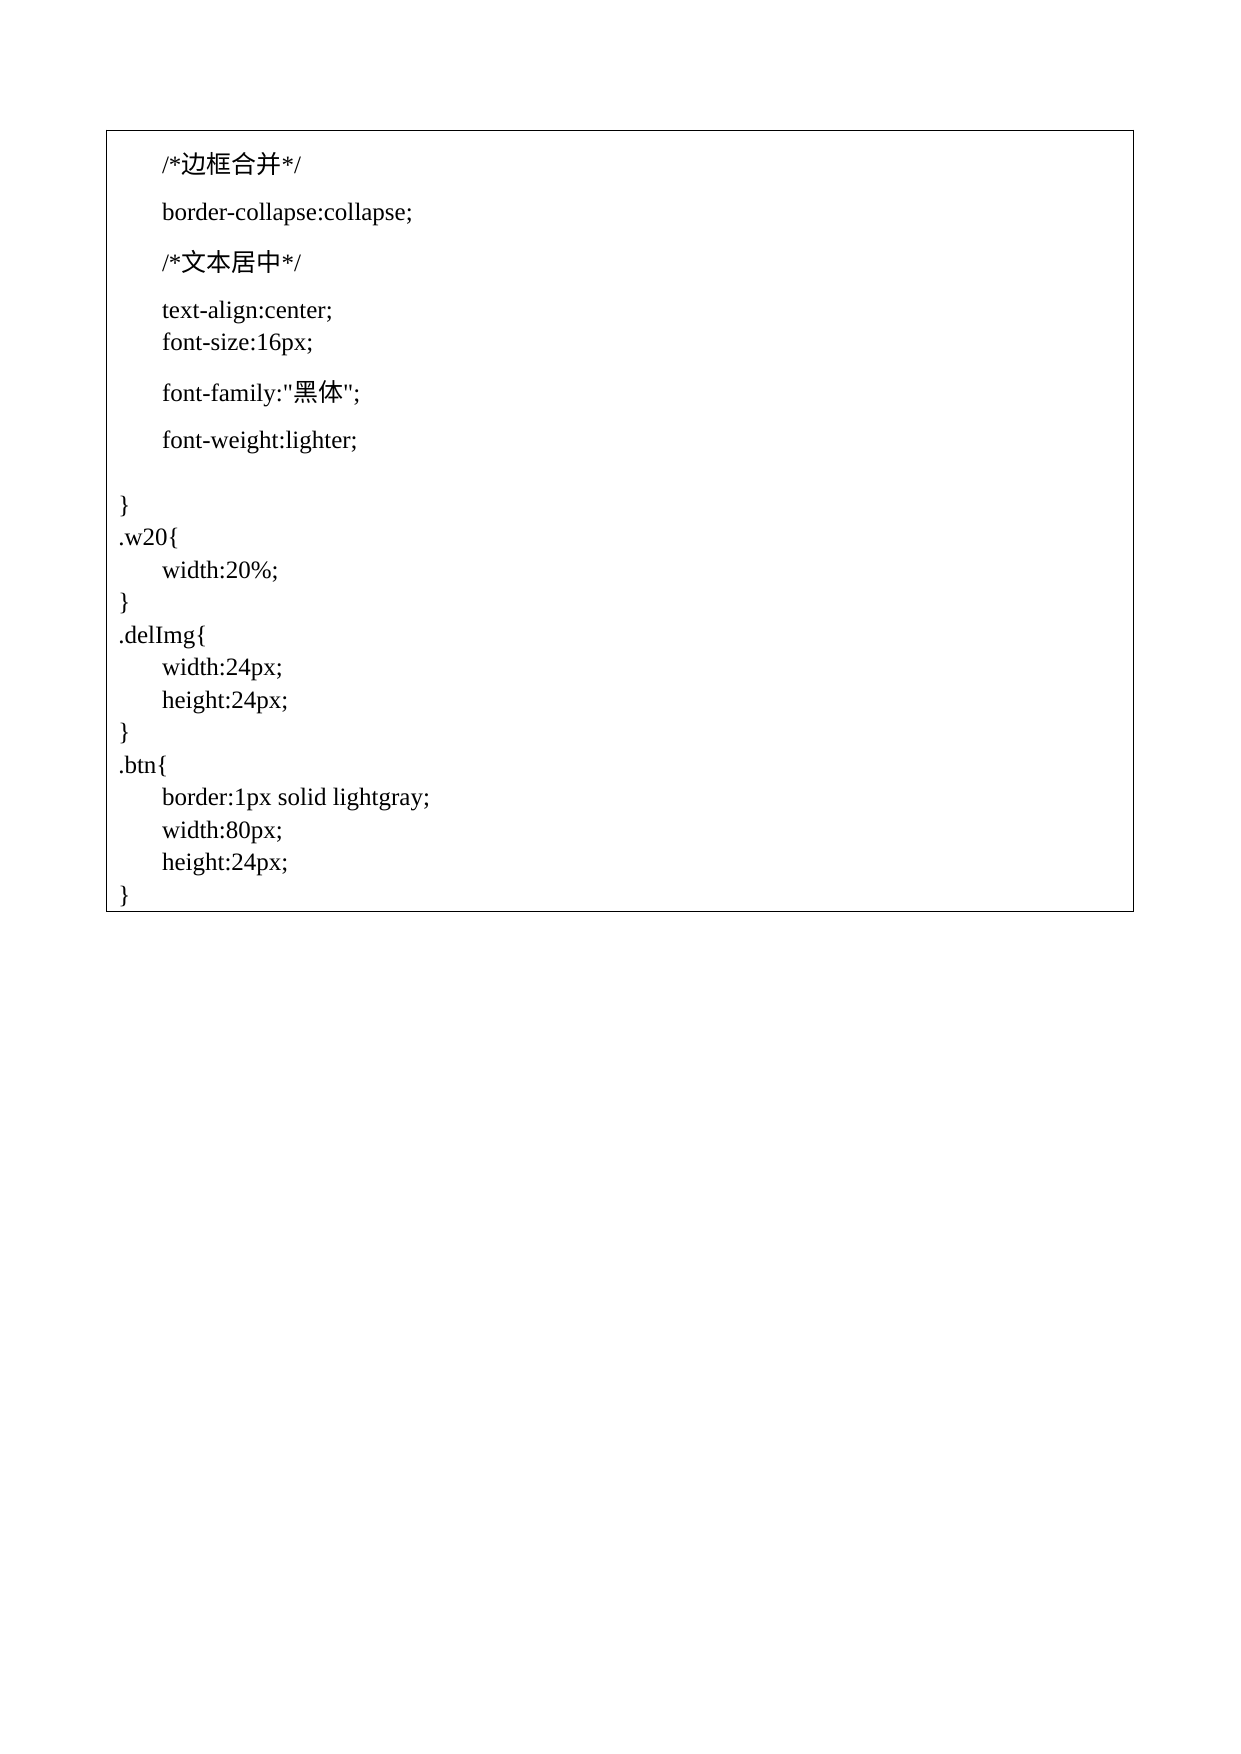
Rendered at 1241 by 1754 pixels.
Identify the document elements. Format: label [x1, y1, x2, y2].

table_header [107, 131, 1133, 911]
